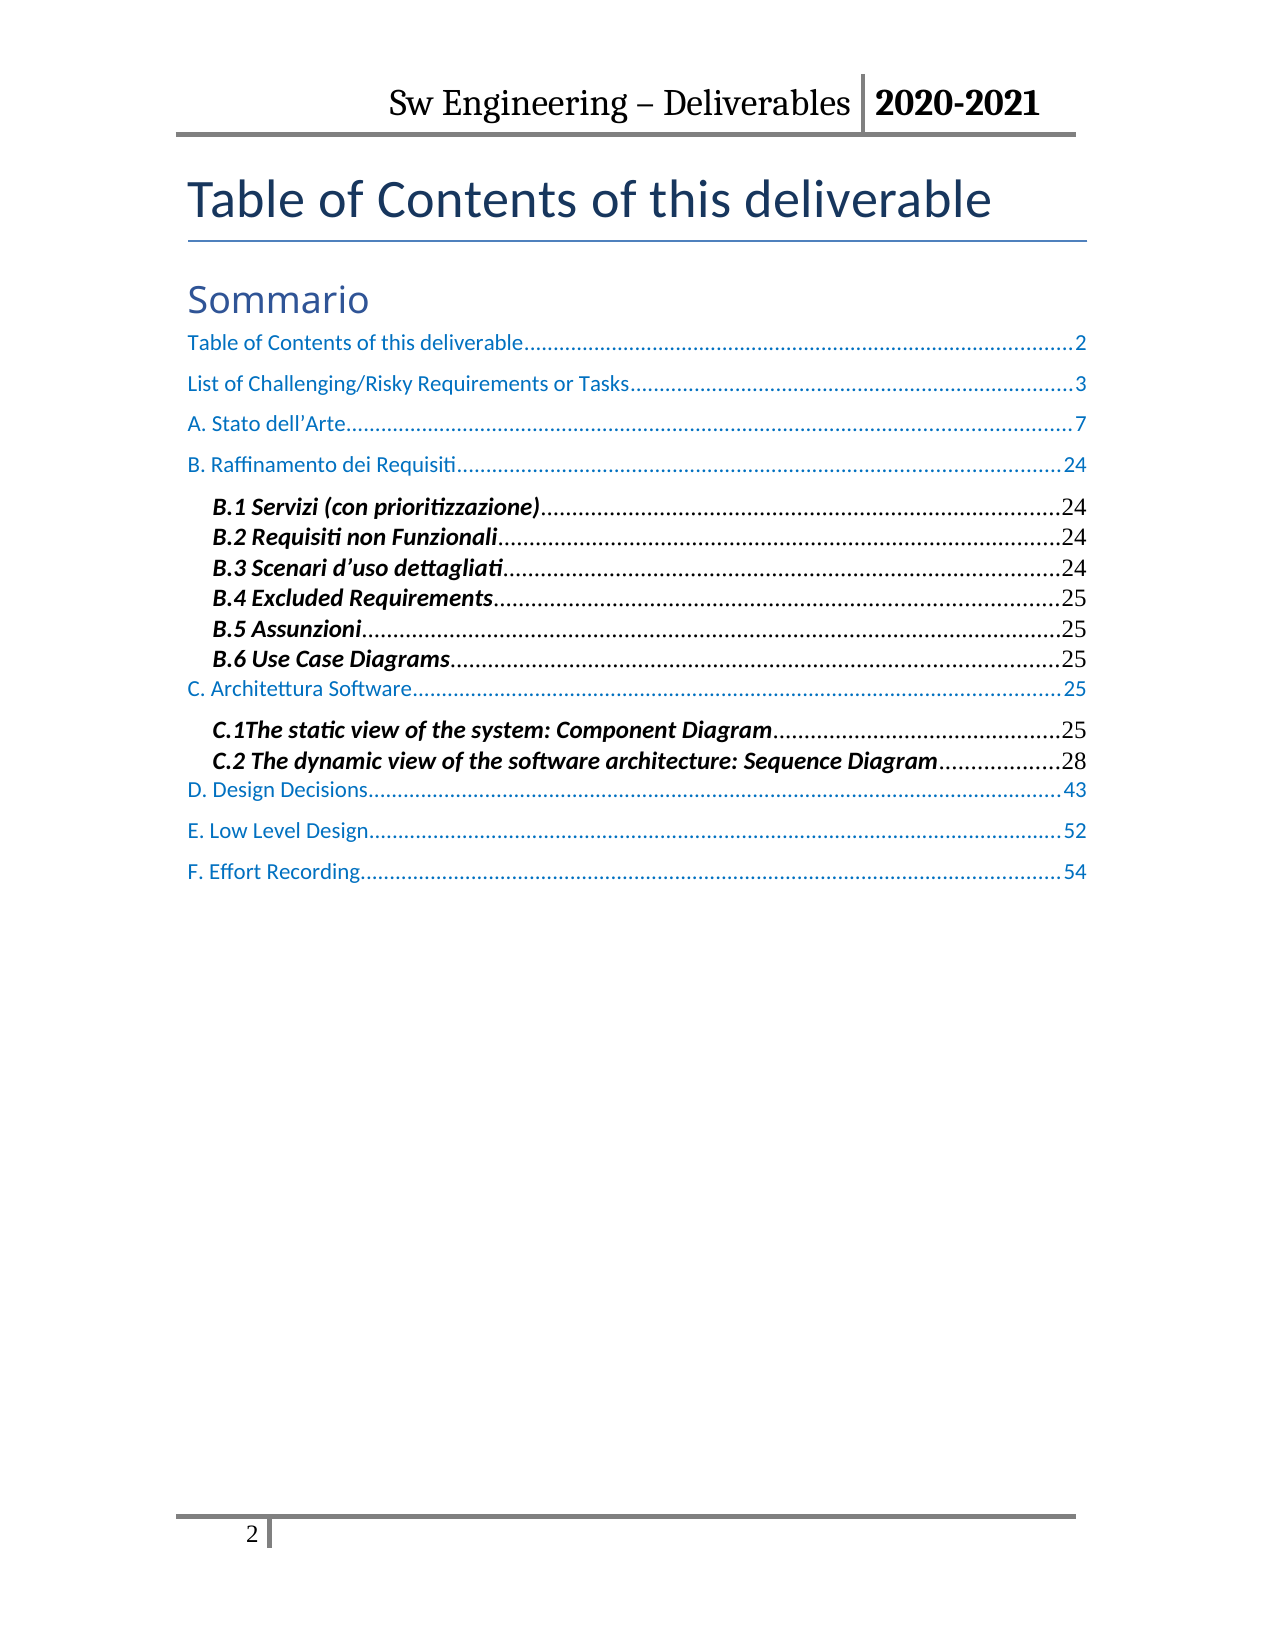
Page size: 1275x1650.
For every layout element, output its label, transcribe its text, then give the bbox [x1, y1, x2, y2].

text B.1 Servizi (con prioritizzazione) 24 [212, 491, 1087, 521]
text E. Low Level Design 52 [187, 816, 1087, 844]
text B.5 Assunzioni 25 [212, 613, 1087, 643]
text B. Raffinamento dei Requisiti 24 [187, 450, 1087, 478]
text List of Challenging/Risky Requirements or Tasks 3 [187, 369, 1087, 397]
text Table of Contents of this deliverable 2 [187, 328, 1087, 356]
text A. Stato dell’Arte 7 [187, 409, 1087, 437]
text C.2 The dynamic view of the software architecture: Sequence Diagram 28 [212, 745, 1087, 776]
title Table of Contents of this deliverable [187, 165, 1087, 242]
text C.1The static view of the system: Component Diagram 25 [212, 714, 1087, 745]
text B.6 Use Case Diagrams 25 [212, 643, 1087, 674]
text F. Effort Recording 54 [187, 857, 1087, 885]
text B.3 Scenari d’uso dettagliati 24 [212, 552, 1087, 582]
subtitle Sommario [187, 273, 1087, 324]
text D. Design Decisions 43 [187, 776, 1087, 803]
text B.2 Requisiti non Funzionali 24 [212, 521, 1087, 552]
text C. Architettura Software 25 [187, 674, 1087, 702]
text B.4 Excluded Requirements 25 [212, 582, 1087, 613]
